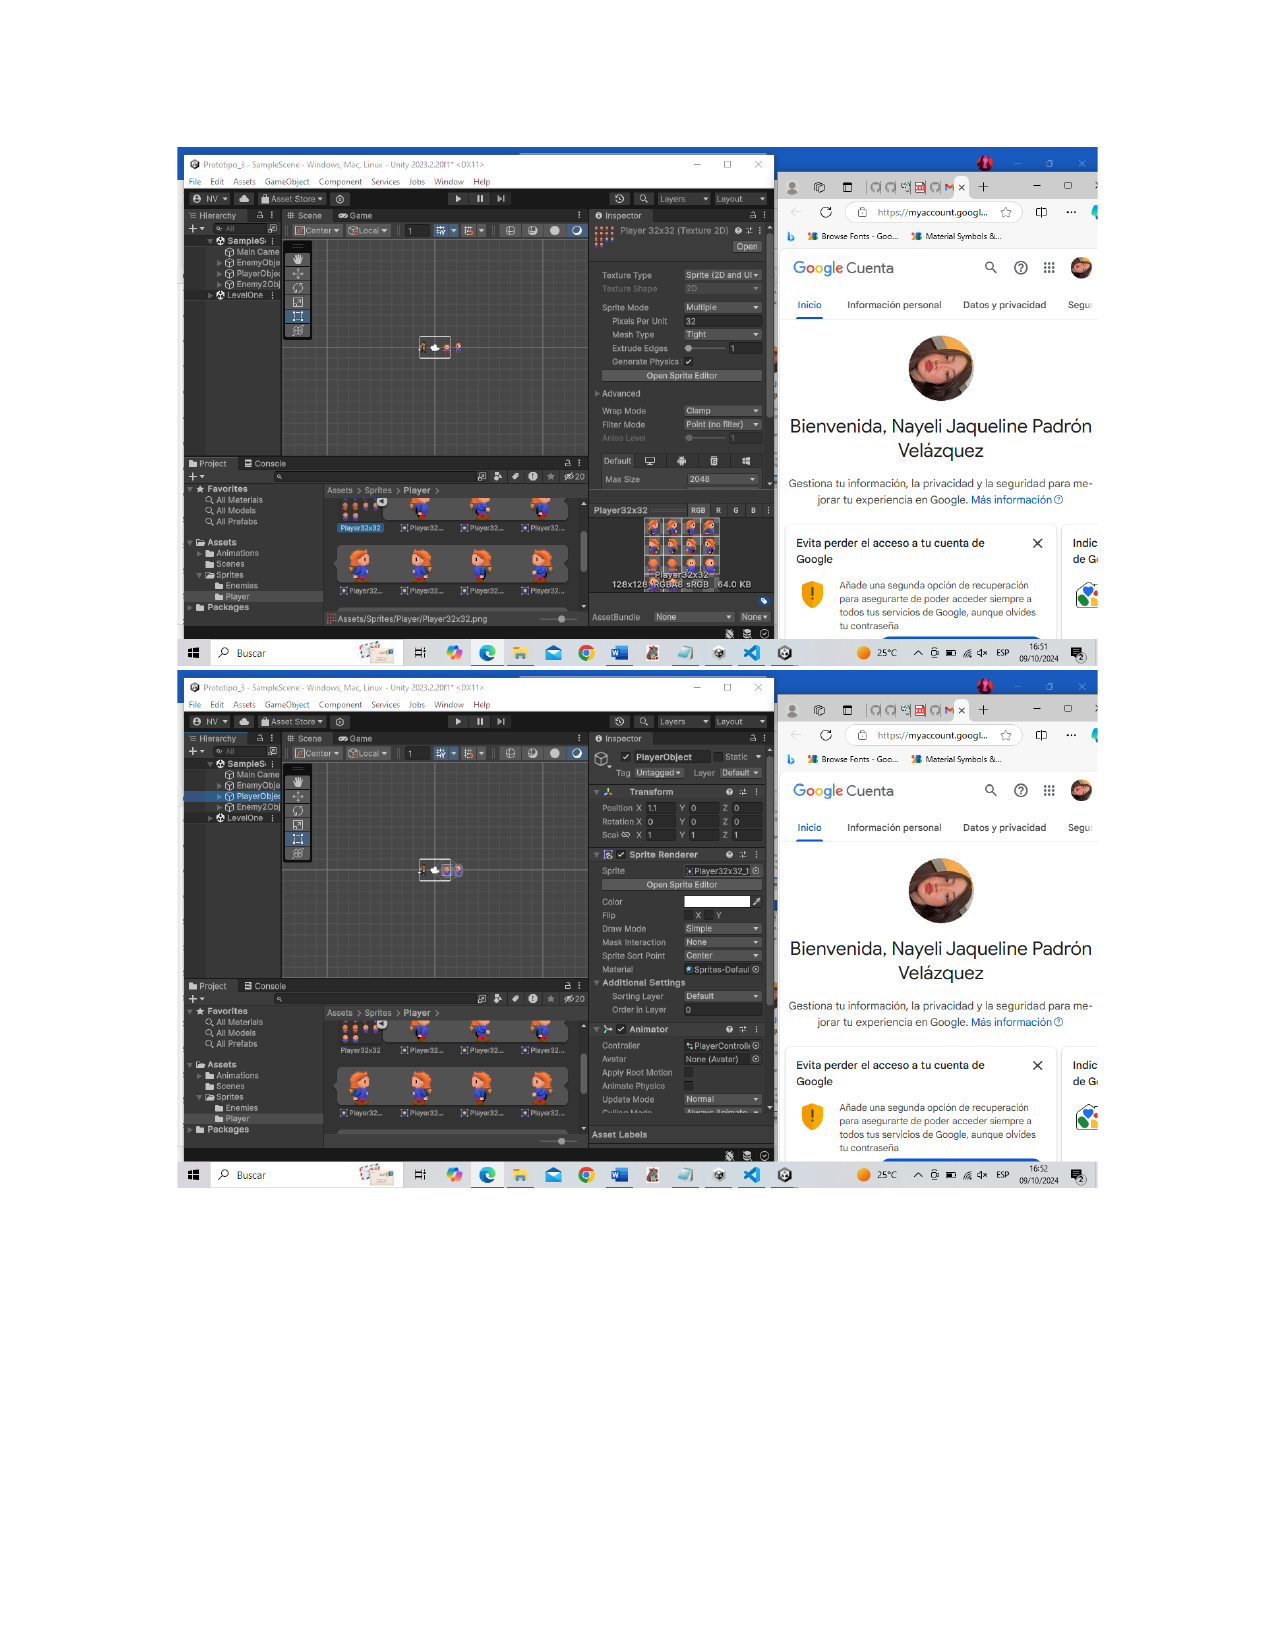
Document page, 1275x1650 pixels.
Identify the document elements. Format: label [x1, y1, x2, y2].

picture [177, 670, 1098, 1188]
picture [177, 147, 1098, 666]
